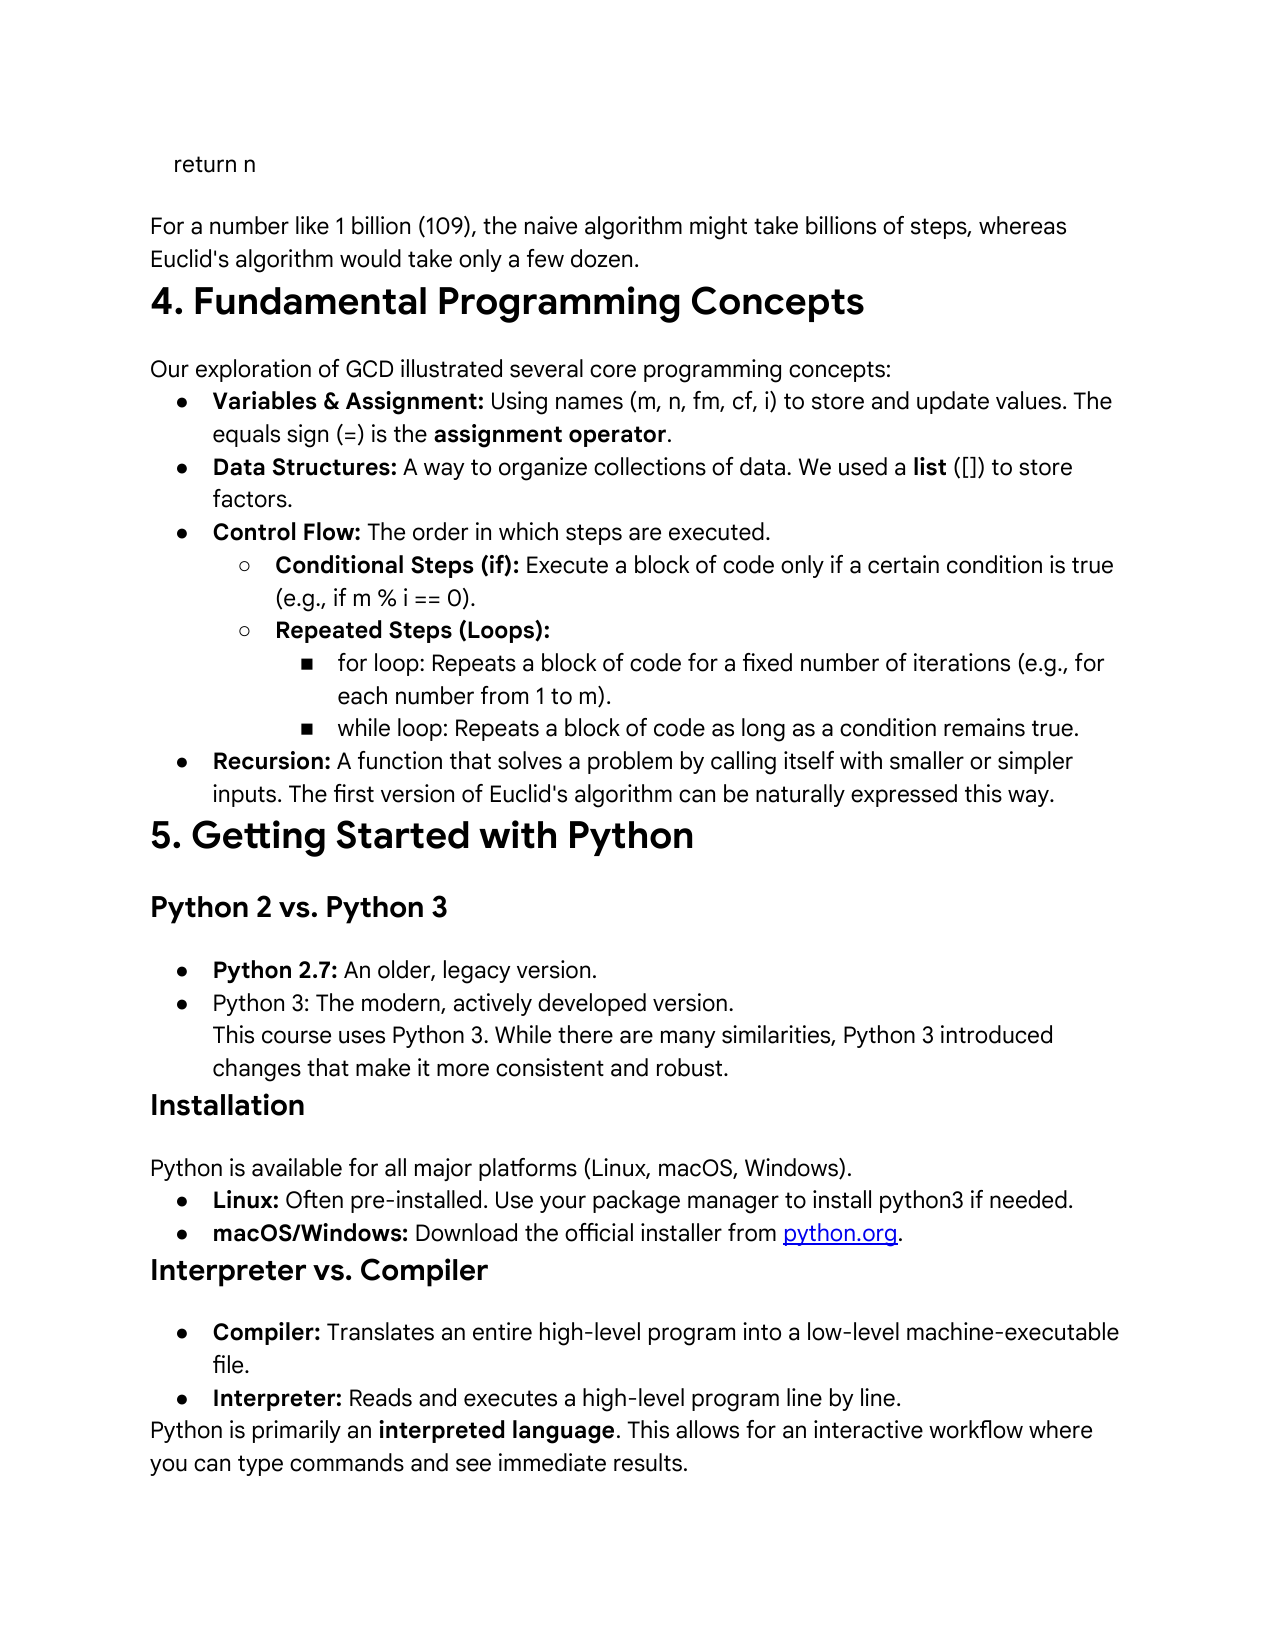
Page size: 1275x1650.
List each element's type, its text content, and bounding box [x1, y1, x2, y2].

list Python 3: The modern, actively developed version. This course uses Python 3. While there are many similarities, Python 3 introduced changes that make it more consistent and robust. [175, 989, 1125, 1083]
list Recursion: A function that solves a problem by calling itself with smaller or simpler inputs. The first version of Euclid's algorithm can be naturally expressed this way. [175, 747, 1125, 809]
list Repeated Steps (Loops): [237, 616, 1125, 645]
text Python is available for all major platforms (Linux, macOS, Windows). [150, 1154, 1125, 1183]
subtitle 4. Fundamental Programming Concepts [150, 278, 1125, 325]
list macOS/Windows: Download the official installer from python.org. [175, 1219, 1125, 1248]
text Our exploration of GCD illustrated several core programming concepts: [150, 355, 1125, 383]
list Conditional Steps (if): Execute a block of code only if a certain condition is true (e.g., if m % i == 0). [237, 551, 1125, 612]
list Compiler: Translates an entire high-level program into a low-level machine-executable file. [175, 1319, 1125, 1380]
list Control Flow: The order in which steps are executed. [175, 518, 1125, 547]
list Python 2.7: An older, legacy version. [175, 956, 1125, 985]
list Linux: Often pre-installed. Use your package manager to install python3 if needed. [175, 1187, 1125, 1215]
text Python is primarily an interpreted language. This allows for an interactive workflow where you can type commands and see immediate results. [150, 1417, 1125, 1478]
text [150, 150, 1125, 209]
list for loop: Repeats a block of code for a fixed number of iterations (e.g., for each number from 1 to m). [300, 649, 1125, 711]
text For a number like 1 billion (109), the naive algorithm might take billions of steps, whereas Euclid's algorithm would take only a few dozen. [150, 212, 1125, 274]
subtitle Installation [150, 1087, 1125, 1124]
list Variables & Assignment: Using names (m, n, fm, cf, i) to store and update values. The equals sign (=) is the assignment operator. [175, 387, 1125, 449]
list while loop: Repeats a block of code as long as a condition remains true. [300, 714, 1125, 743]
subtitle Interpreter vs. Compiler [150, 1252, 1125, 1288]
list Data Structures: A way to organize collections of data. We used a list ([]) to store factors. [175, 453, 1125, 514]
list Interpreter: Reads and executes a high-level program line by line. [175, 1384, 1125, 1413]
subtitle 5. Getting Started with Python [150, 813, 1125, 860]
subtitle Python 2 vs. Python 3 [150, 890, 1125, 926]
